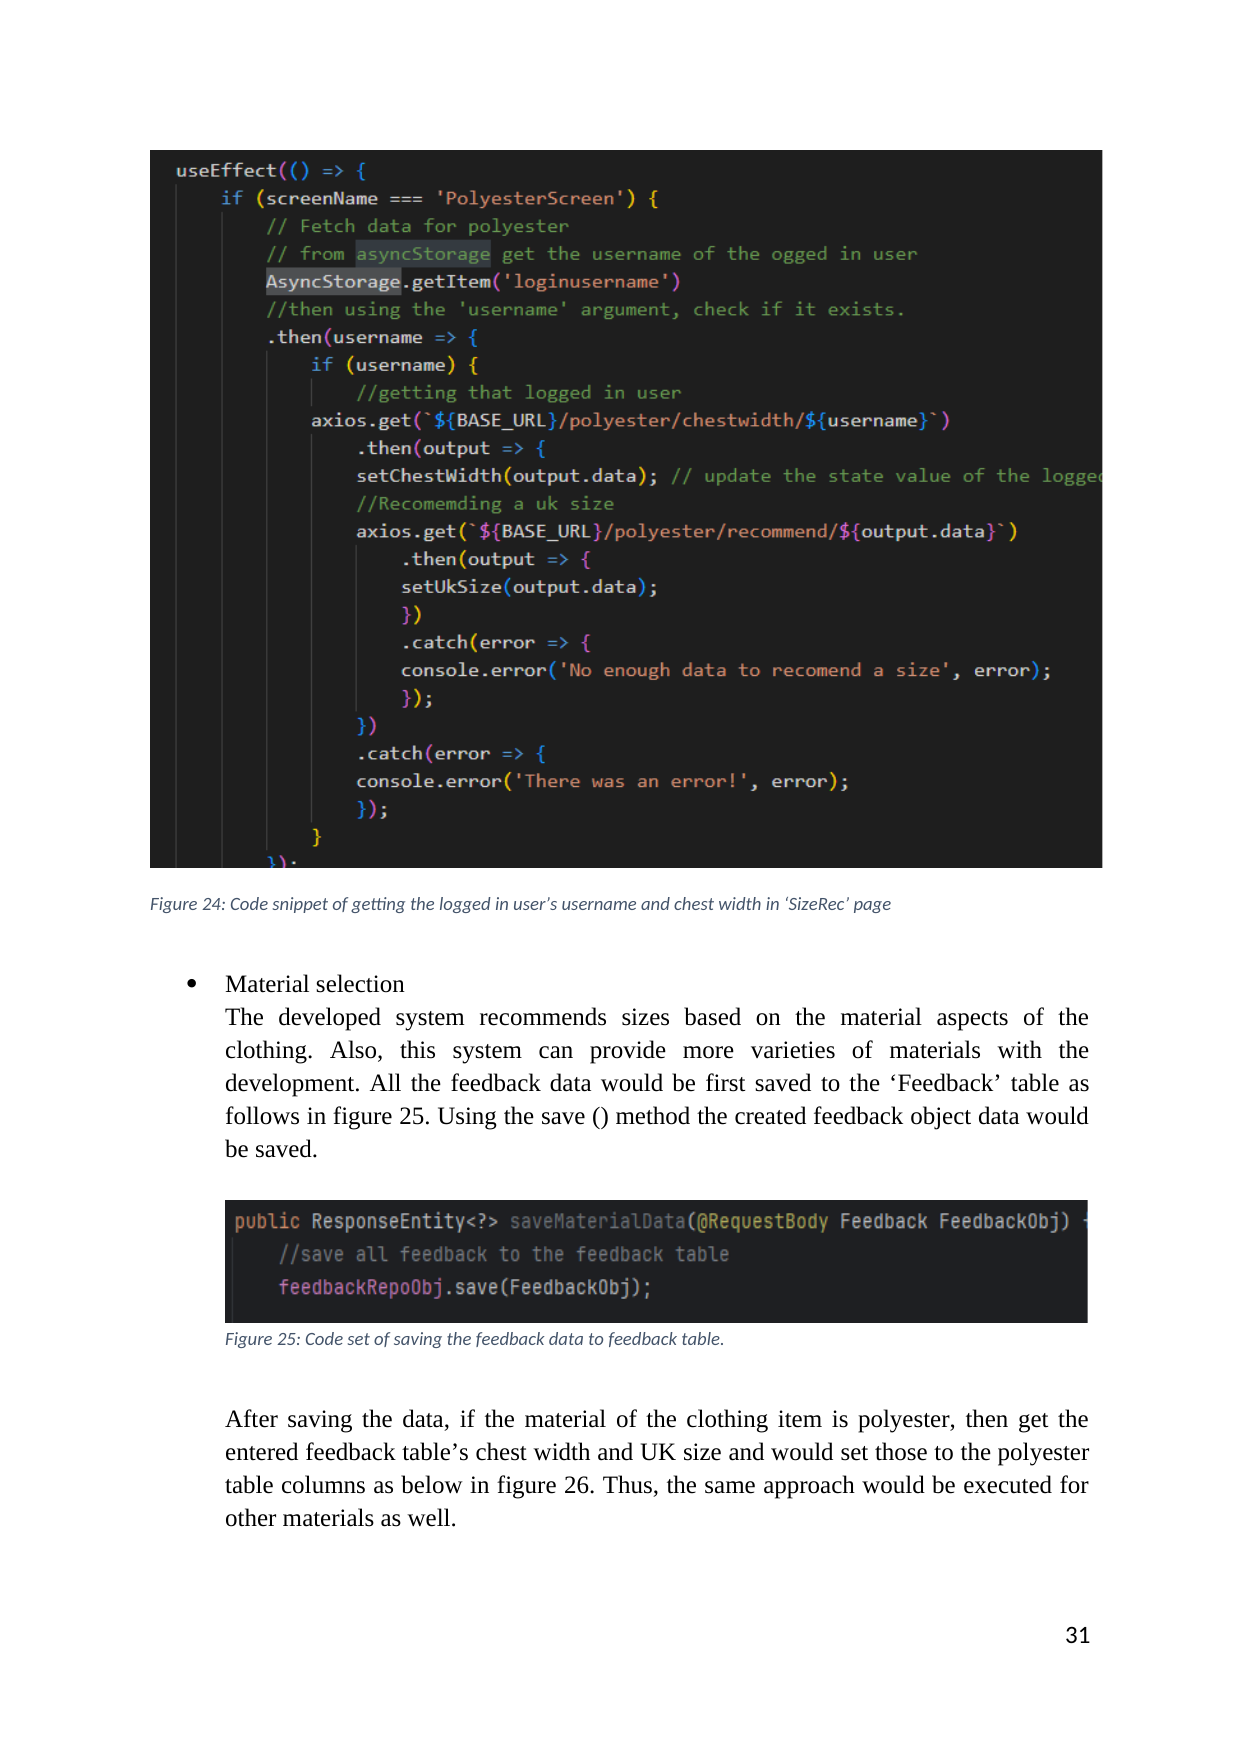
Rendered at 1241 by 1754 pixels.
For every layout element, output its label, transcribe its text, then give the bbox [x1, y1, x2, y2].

text Figure 24: Code snippet of getting the logged in user’s username and chest width in ‘SizeRec’ page [150, 892, 1090, 915]
list Material selection [187, 969, 1090, 998]
text Figure 25: Code set of saving the feedback data to feedback table. [225, 1327, 1090, 1350]
picture [150, 150, 1103, 868]
picture [225, 1200, 1088, 1323]
list The developed system recommends sizes based on the material aspects of the clothing. Also, this system can provide more varieties of materials with the development. All the feedback data would be first saved to the ‘Feedback’ table as follows in figure 25. Using the save () method the created feedback object data would be saved. [225, 1002, 1090, 1163]
text After saving the data, if the material of the clothing item is polyester, then get the entered feedback table’s chest width and UK size and would set those to the polyester table columns as below in figure 26. Thus, the same approach would be executed for other materials as well. [225, 1404, 1090, 1532]
